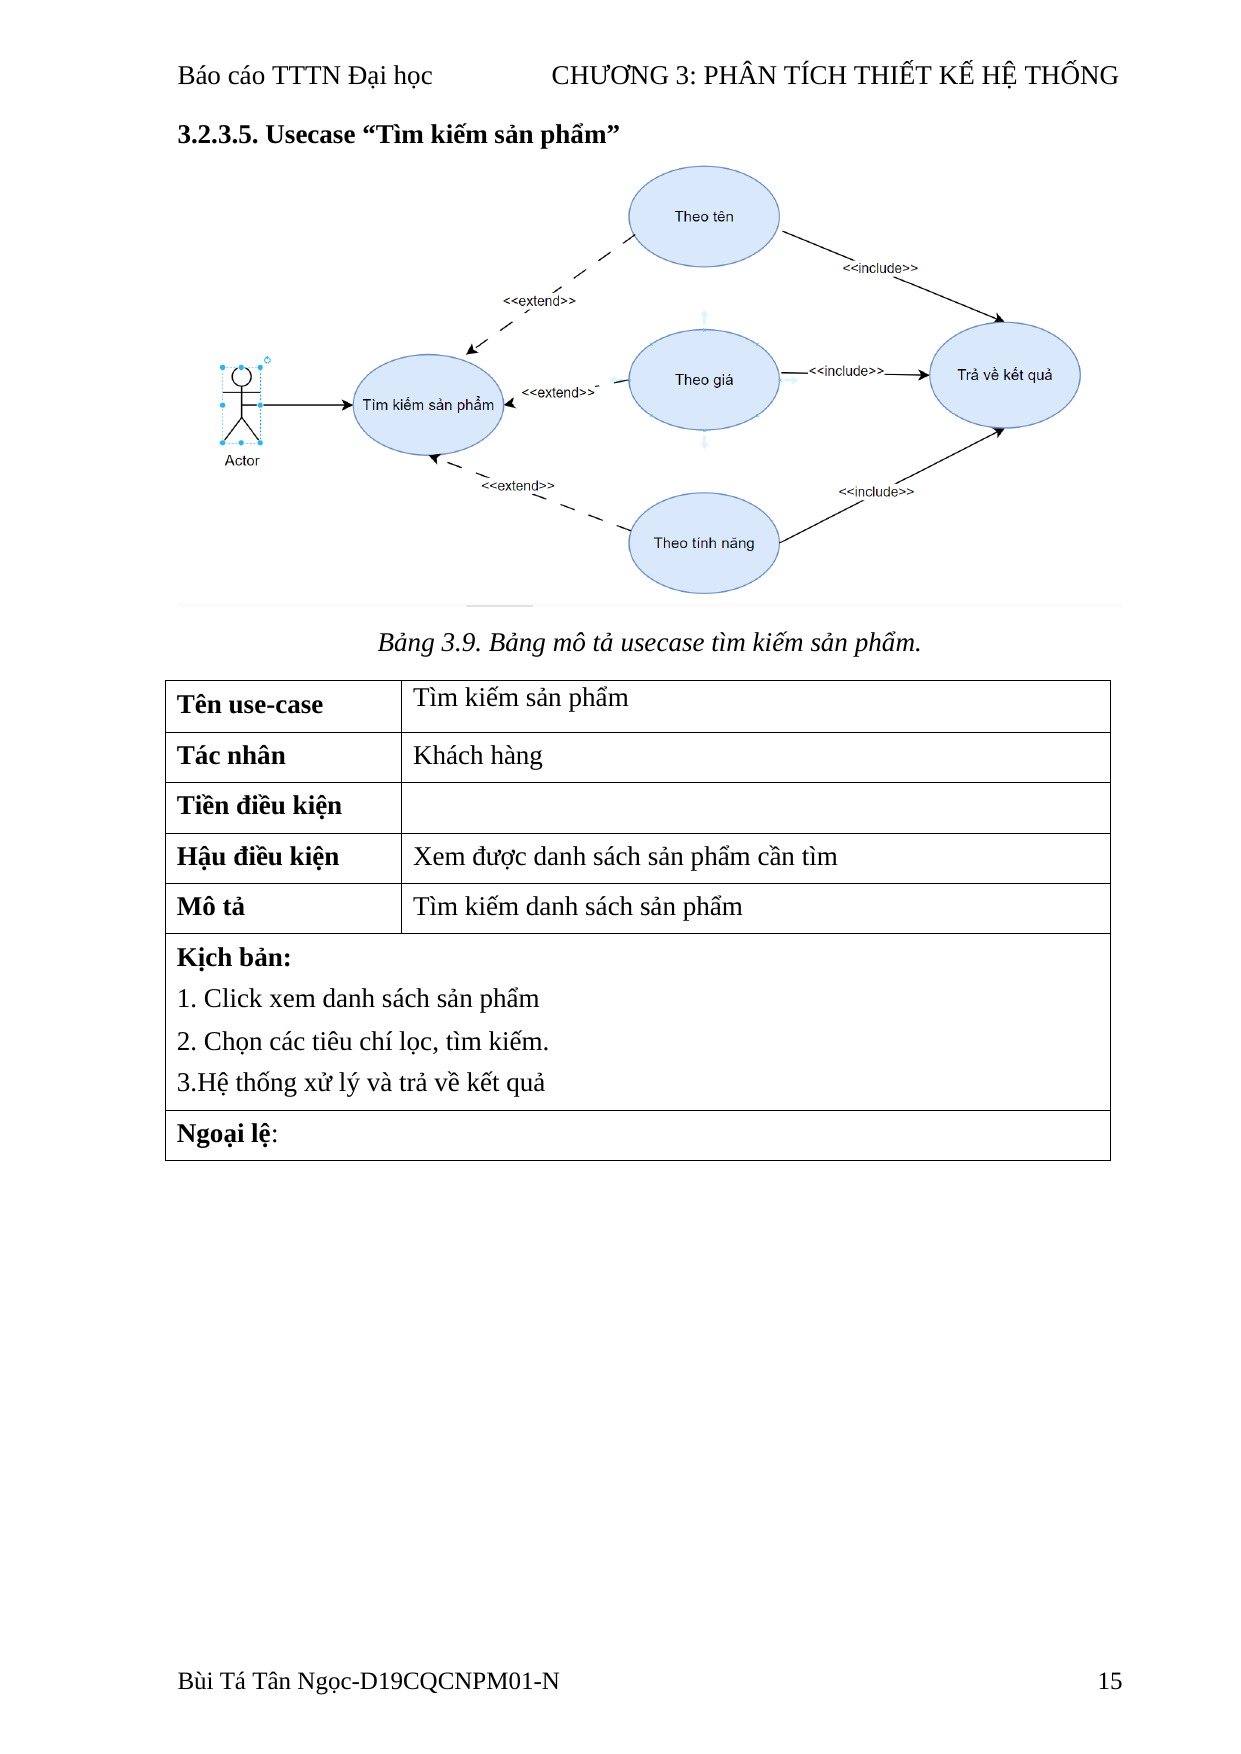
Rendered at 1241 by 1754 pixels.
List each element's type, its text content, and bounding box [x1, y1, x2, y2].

picture [177, 153, 1123, 607]
table_cell [402, 783, 1110, 832]
table_cell Ngoại lệ: [166, 1111, 1110, 1160]
table_cell Mô tả [166, 884, 401, 933]
table_header Tên use-case [166, 681, 401, 732]
subtitle 3.2.3.5. Usecase “Tìm kiếm sản phẩm” [177, 118, 1122, 149]
table_cell Tiền điều kiện [166, 783, 401, 832]
table_cell Tác nhân [166, 733, 401, 782]
table_header Tìm kiếm sản phẩm [402, 681, 1110, 732]
table_cell Tìm kiếm danh sách sản phẩm [402, 884, 1110, 933]
table_cell Xem được danh sách sản phẩm cần tìm [402, 834, 1110, 883]
table_cell Hậu điều kiện [166, 834, 401, 883]
table_cell Khách hàng [402, 733, 1110, 782]
table_cell Kịch bản: 1. Click xem danh sách sản phẩm 2. Chọn các tiêu chí lọc, tìm kiếm. 3.Hệ thống xử lý và trả về kết quả [166, 934, 1110, 1110]
